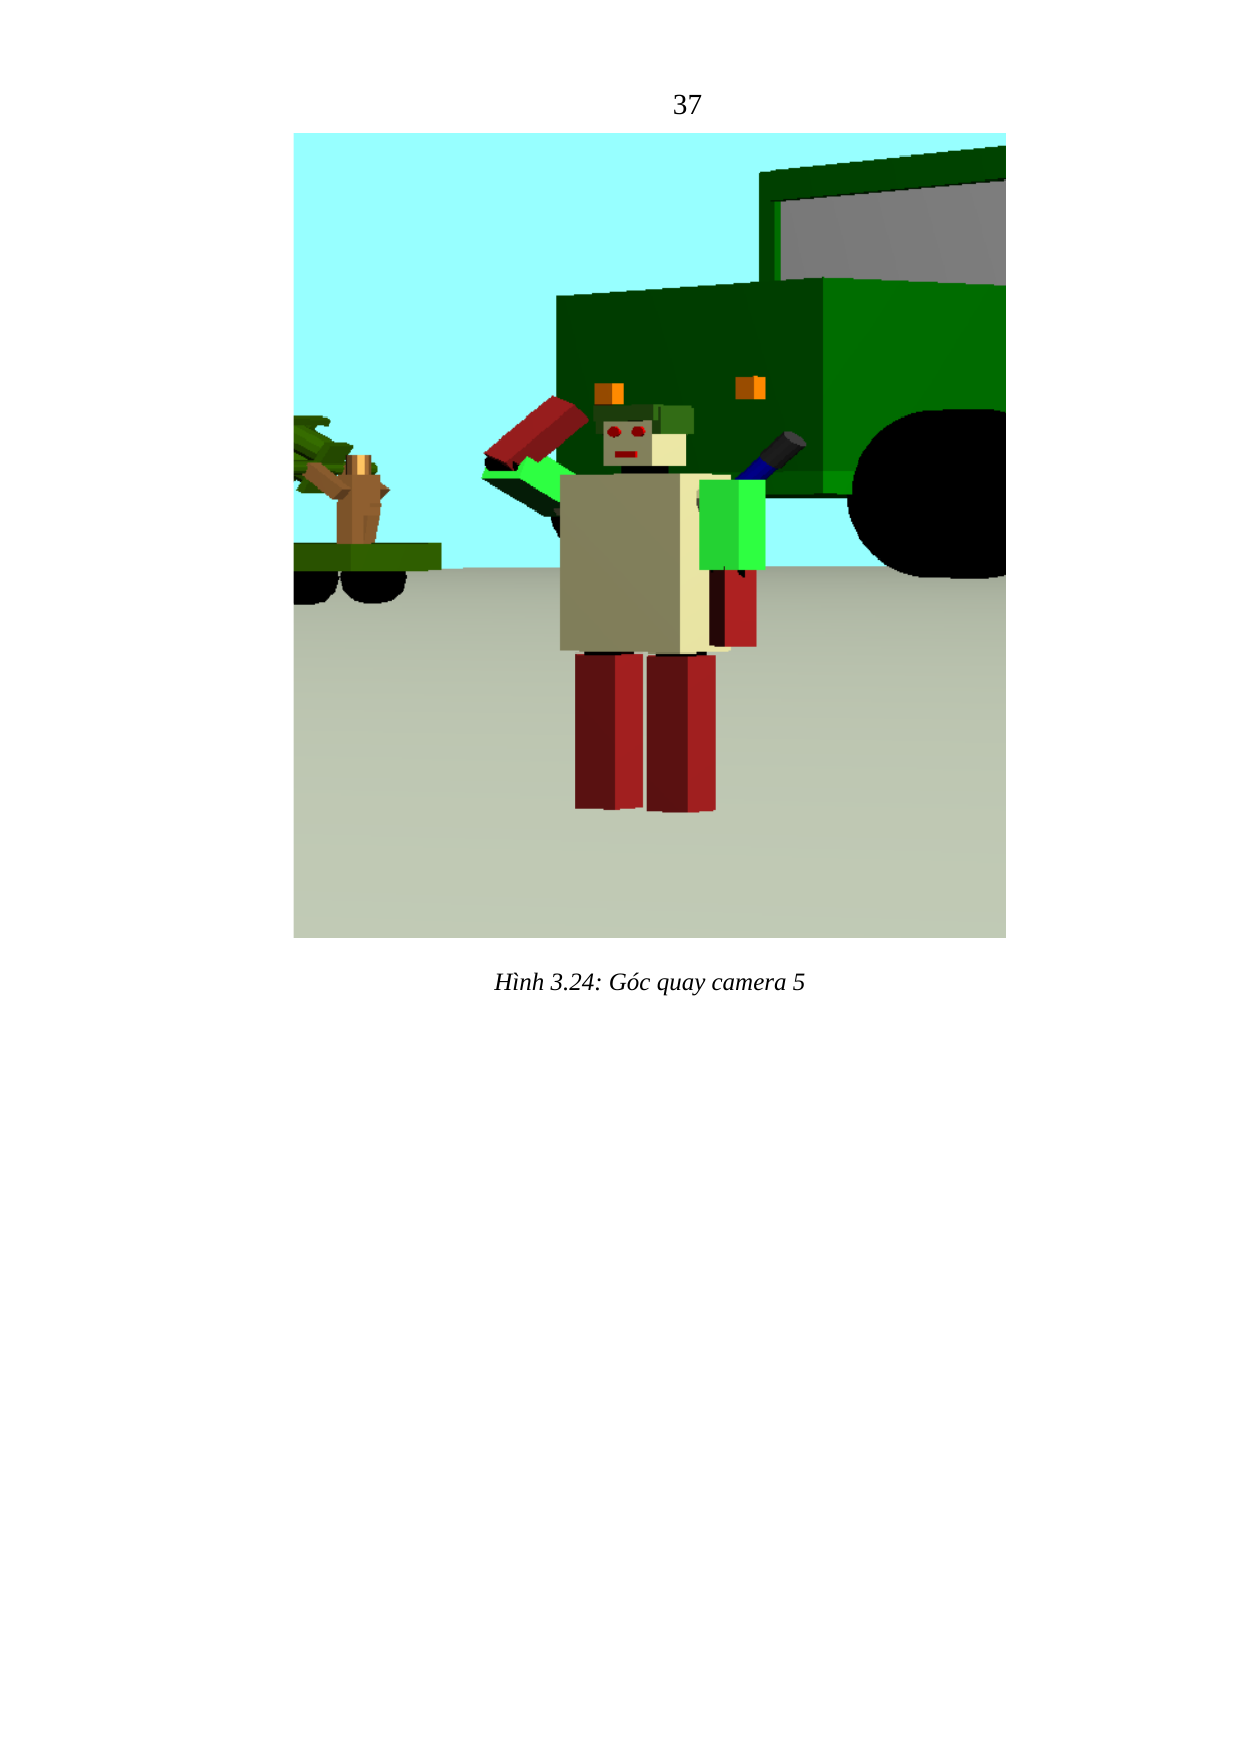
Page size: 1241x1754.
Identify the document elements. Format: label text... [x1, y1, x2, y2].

picture [293, 133, 1006, 938]
